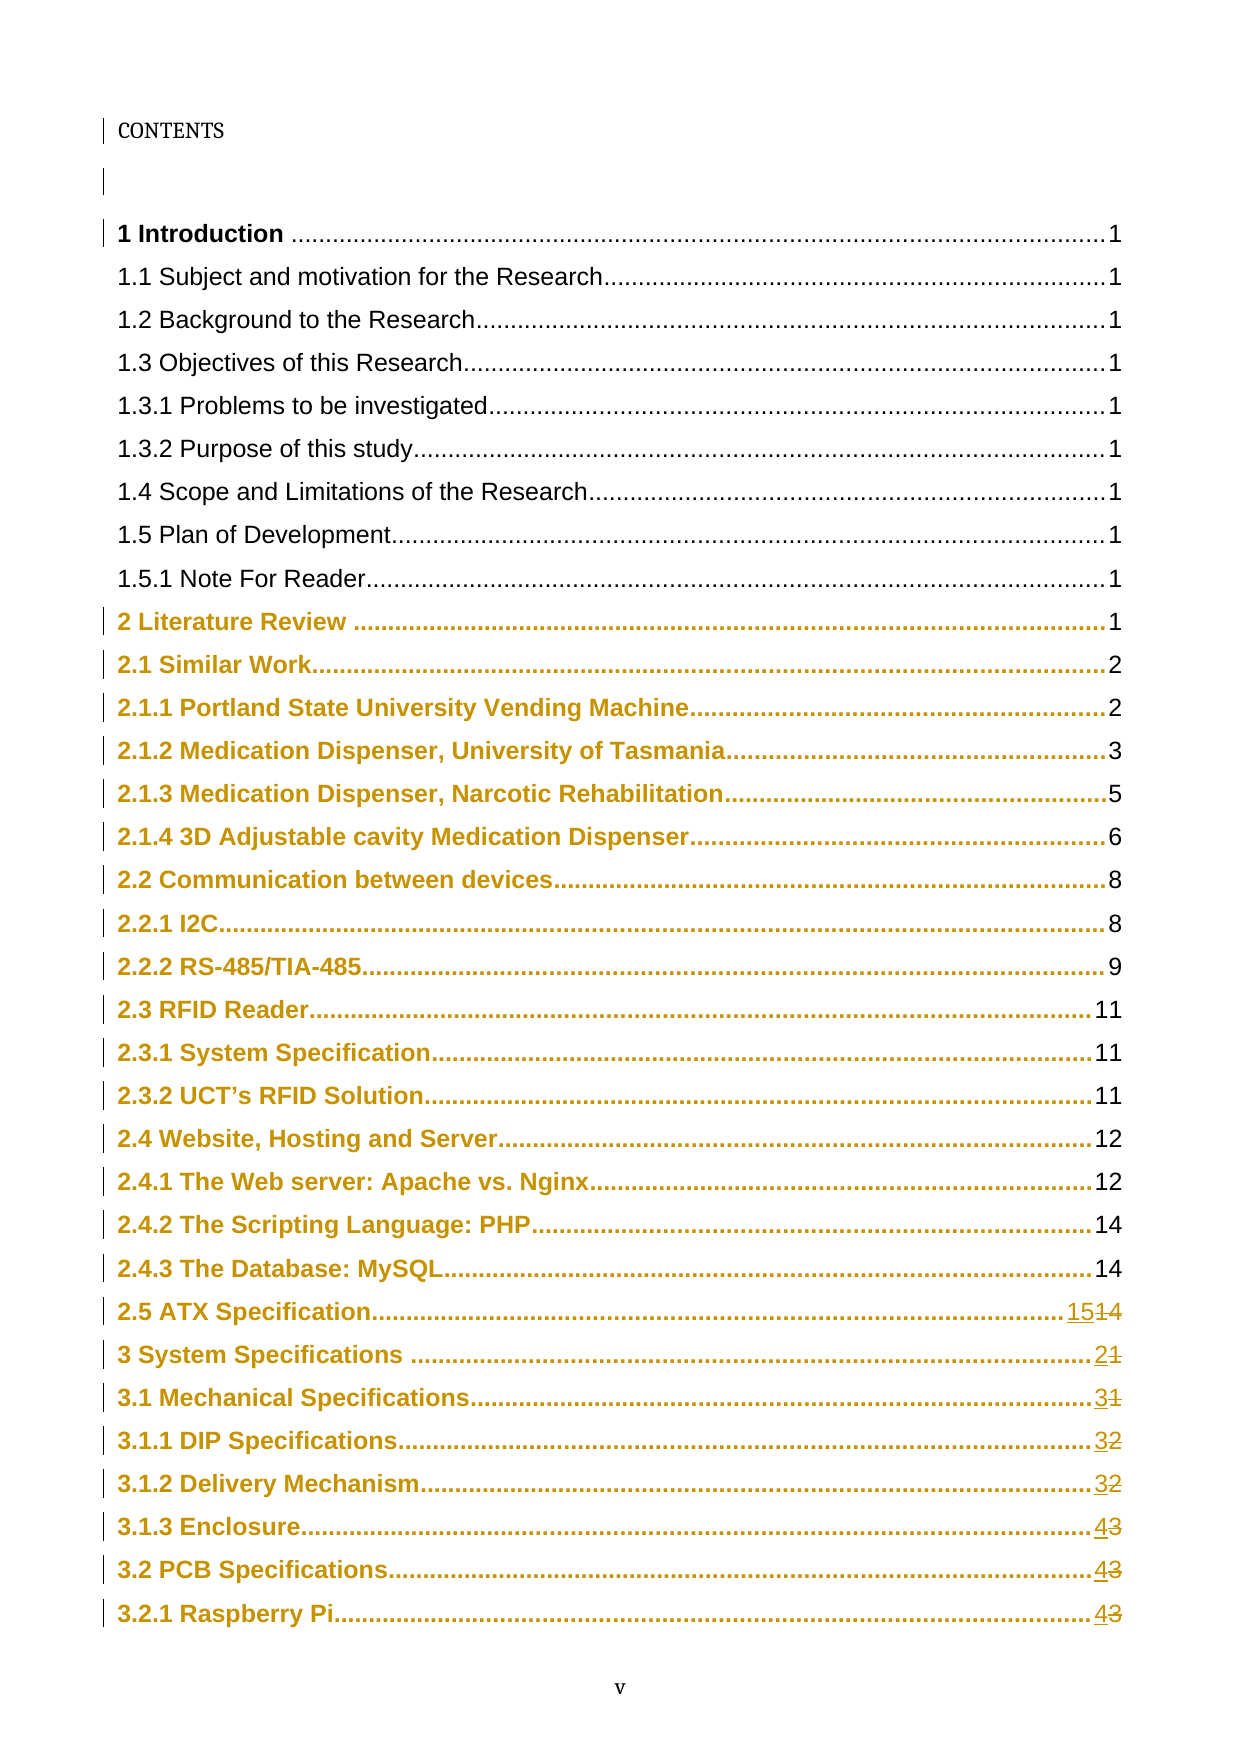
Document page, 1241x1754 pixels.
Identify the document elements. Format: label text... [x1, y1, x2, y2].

text 1.3.2 Purpose of this study 1 [117, 434, 1122, 463]
text 1.3.1 Problems to be investigated 1 [117, 391, 1122, 420]
text 2.2.2 RS-485/TIA-485 9 [117, 952, 1122, 980]
text 1.3 Objectives of this Research 1 [117, 348, 1122, 377]
text 2.1.1 Portland State University Vending Machine 2 [117, 693, 1122, 722]
text 3.1 Mechanical Specifications [117, 1383, 1122, 1412]
text 3.2 PCB Specifications [117, 1555, 1122, 1584]
text 1.2 Background to the Research 1 [117, 305, 1122, 333]
text 2.1.4 3D Adjustable cavity Medication Dispenser 6 [117, 822, 1122, 851]
text 1.1 Subject and motivation for the Research 1 [117, 262, 1122, 290]
text 1.5 Plan of Development 1 [117, 520, 1122, 549]
text 2.3 RFID Reader 11 [117, 995, 1122, 1023]
text 2.1.2 Medication Dispenser, University of Tasmania 3 [117, 736, 1122, 765]
text 2.4.2 The Scripting Language: PHP 14 [117, 1210, 1122, 1239]
text 3.1.3 Enclosure [117, 1512, 1122, 1541]
text 2.4 Website, Hosting and Server 12 [117, 1124, 1122, 1153]
text 2.1.3 Medication Dispenser, Narcotic Rehabilitation 5 [117, 779, 1122, 808]
text 3 System Specifications [117, 1340, 1122, 1368]
text 1 Introduction 1 [117, 218, 1122, 247]
text 1.5.1 Note For Reader 1 [117, 563, 1122, 592]
text 2.4.3 The Database: MySQL 14 [117, 1253, 1122, 1282]
text 2.5 ATX Specification [117, 1297, 1122, 1325]
text 2.3.2 UCT’s RFID Solution 11 [117, 1081, 1122, 1110]
text 3.1.2 Delivery Mechanism [117, 1469, 1122, 1498]
text 2.2 Communication between devices 8 [117, 865, 1122, 894]
text 1.4 Scope and Limitations of the Research 1 [117, 477, 1122, 506]
text 2.2.1 I2C 8 [117, 908, 1122, 937]
text 2.3.1 System Specification 11 [117, 1038, 1122, 1067]
text 3.1.1 DIP Specifications [117, 1426, 1122, 1455]
text 2 Literature Review 1 [117, 607, 1122, 635]
text 2.4.1 The Web server: Apache vs. Nginx 12 [117, 1167, 1122, 1196]
text 2.1 Similar Work 2 [117, 650, 1122, 678]
subtitle ABSTRACTCONTENTS [118, 118, 1122, 144]
text 3.2.1 Raspberry Pi [117, 1598, 1122, 1627]
